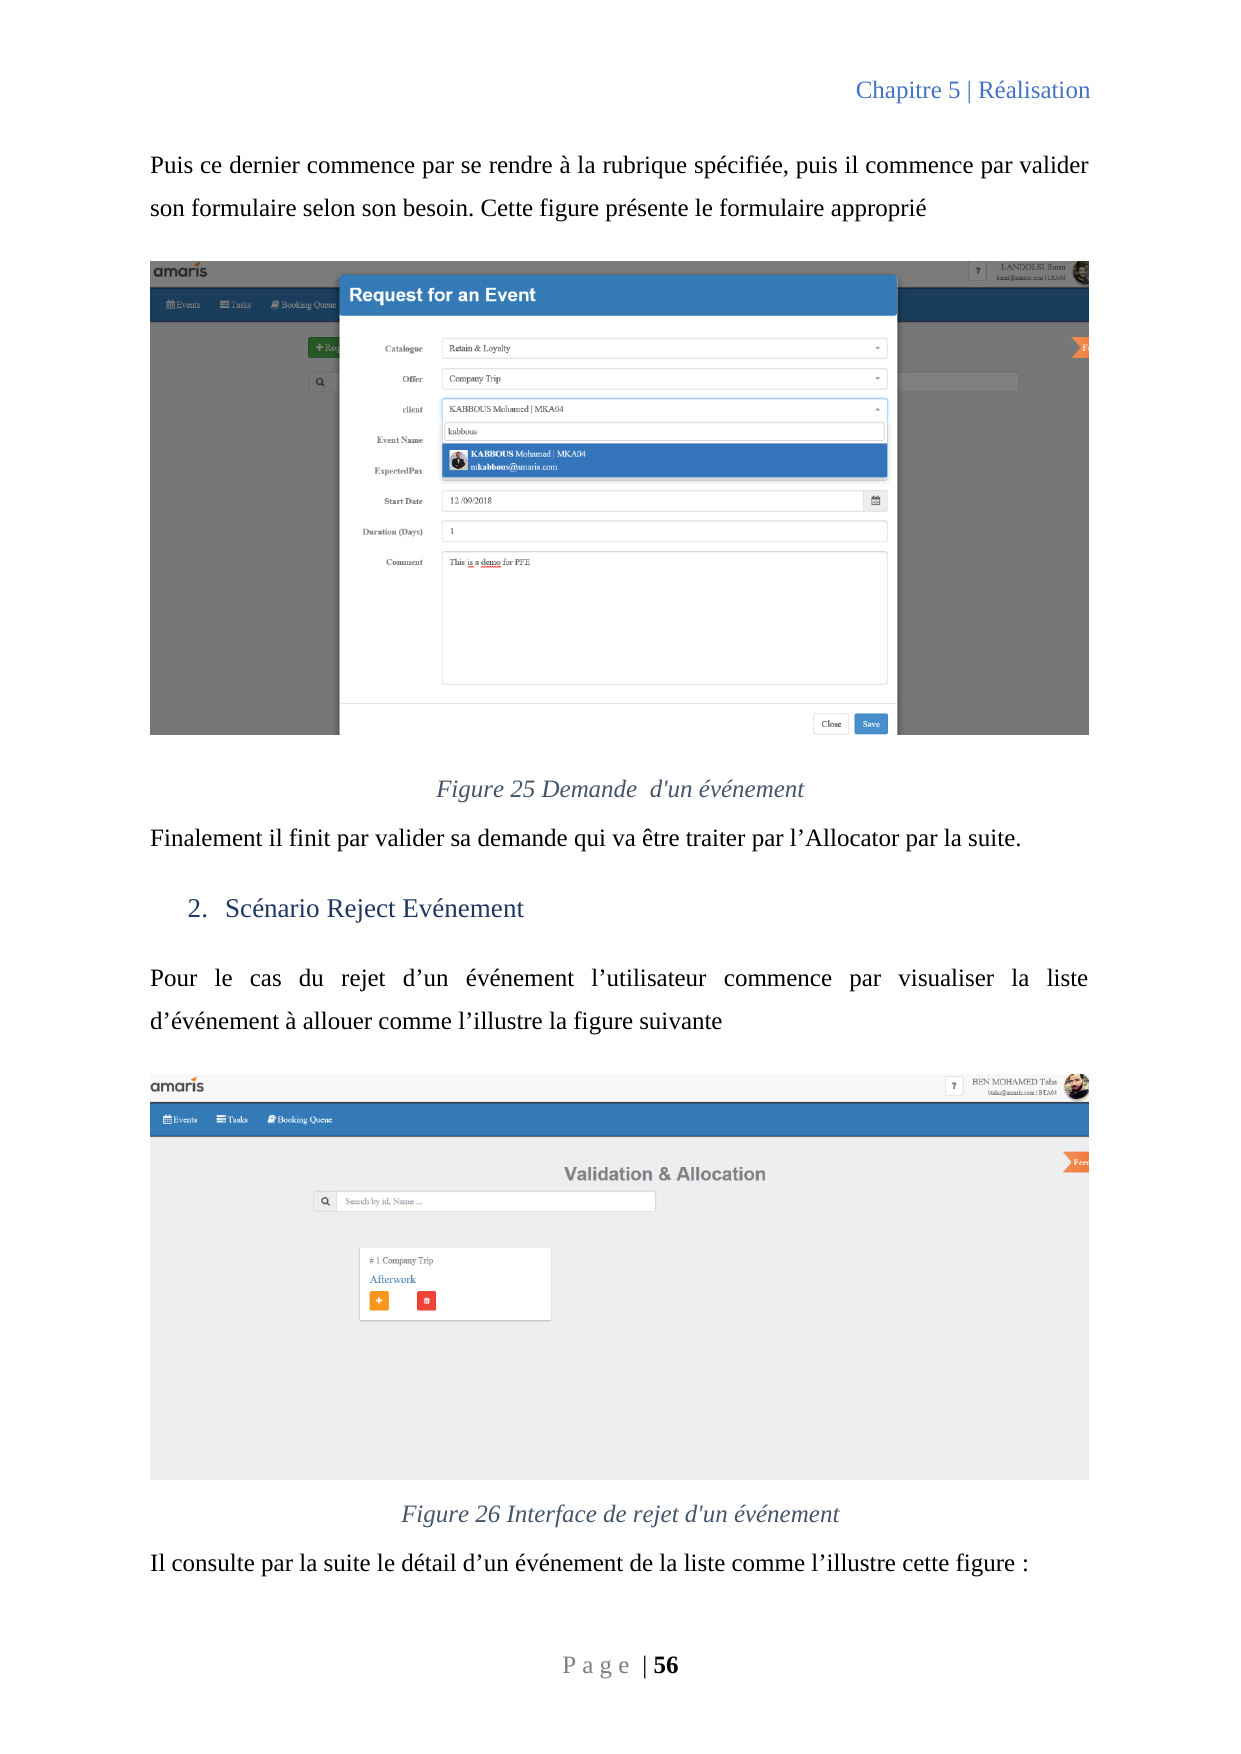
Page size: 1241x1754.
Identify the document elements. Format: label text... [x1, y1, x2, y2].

subtitle Scénario Reject Evénement [187, 892, 1090, 923]
picture [150, 1074, 1089, 1480]
text Puis ce dernier commence par se rendre à la rubrique spécifiée, puis il commence par valider son formulaire selon son besoin. Cette figure présente le formulaire approprié [150, 150, 1090, 222]
text Figure 26 Interface de rejet d'un événement [150, 1499, 1090, 1527]
text Pour le cas du rejet d’un événement l’utilisateur commence par visualiser la liste d’événement à allouer comme l’illustre la figure suivante [150, 963, 1090, 1035]
text Il consulte par la suite le détail d’un événement de la liste comme l’illustre cette figure : [150, 1548, 1090, 1577]
text Figure 25 Demande d'un événement [150, 774, 1090, 803]
text Finalement il finit par valider sa demande qui va être traiter par l’Allocator par la suite. [150, 823, 1090, 852]
picture [150, 261, 1089, 735]
